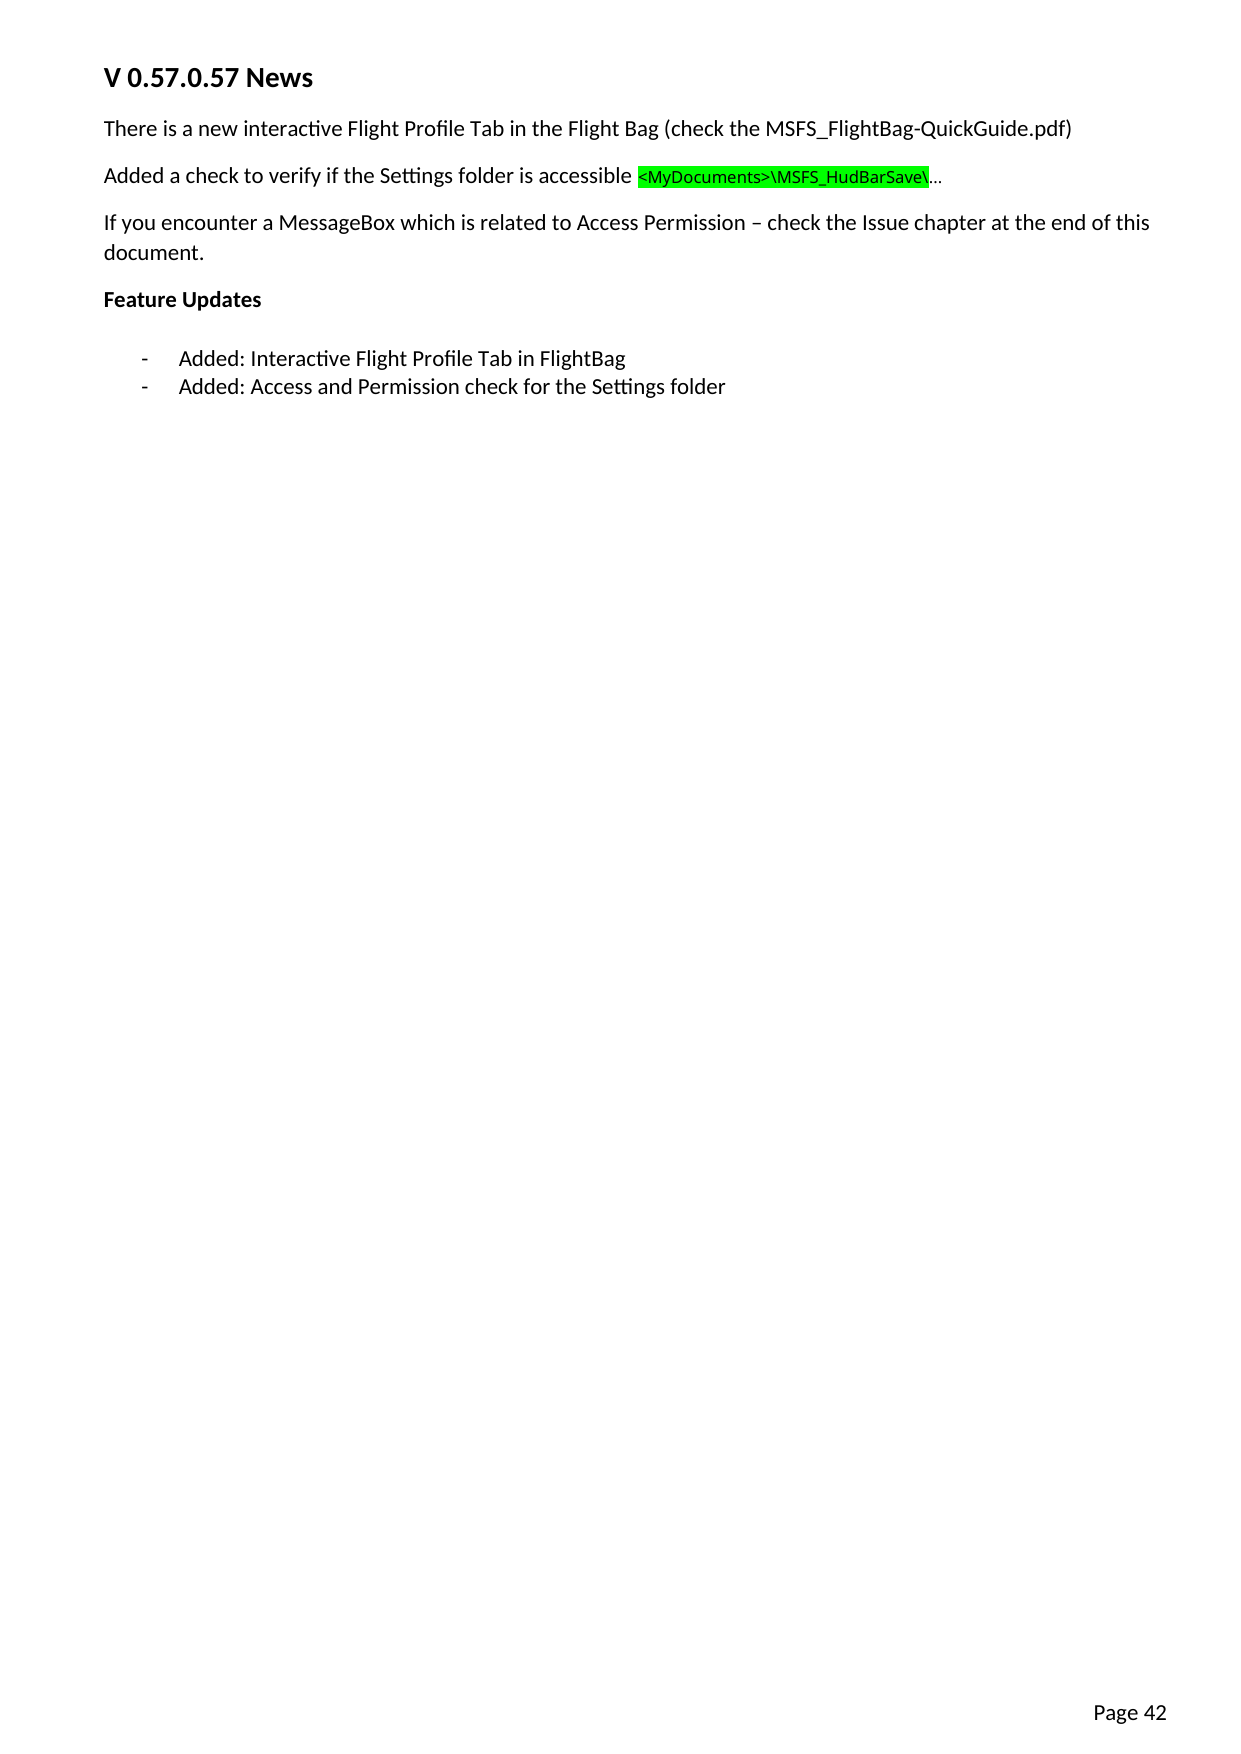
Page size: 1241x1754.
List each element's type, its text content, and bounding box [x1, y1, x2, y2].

list Added: Access and Permission check for the Settings folder [141, 372, 1167, 400]
text There is a new interactive Flight Profile Tab in the Flight Bag (check the MSFS_FlightBag-QuickGuide.pdf) [103, 114, 1167, 142]
text V 0.57.0.57 News [103, 59, 1167, 95]
text If you encounter a MessageBox which is related to Access Permission – check the Issue chapter at the end of this document. [103, 208, 1167, 266]
text Added a check to verify if the Settings folder is accessible <MyDocuments>\MSFS_HudBarSave\... [103, 161, 1167, 189]
list Added: Interactive Flight Profile Tab in FlightBag [141, 344, 1167, 372]
text Feature Updates [103, 285, 1167, 313]
